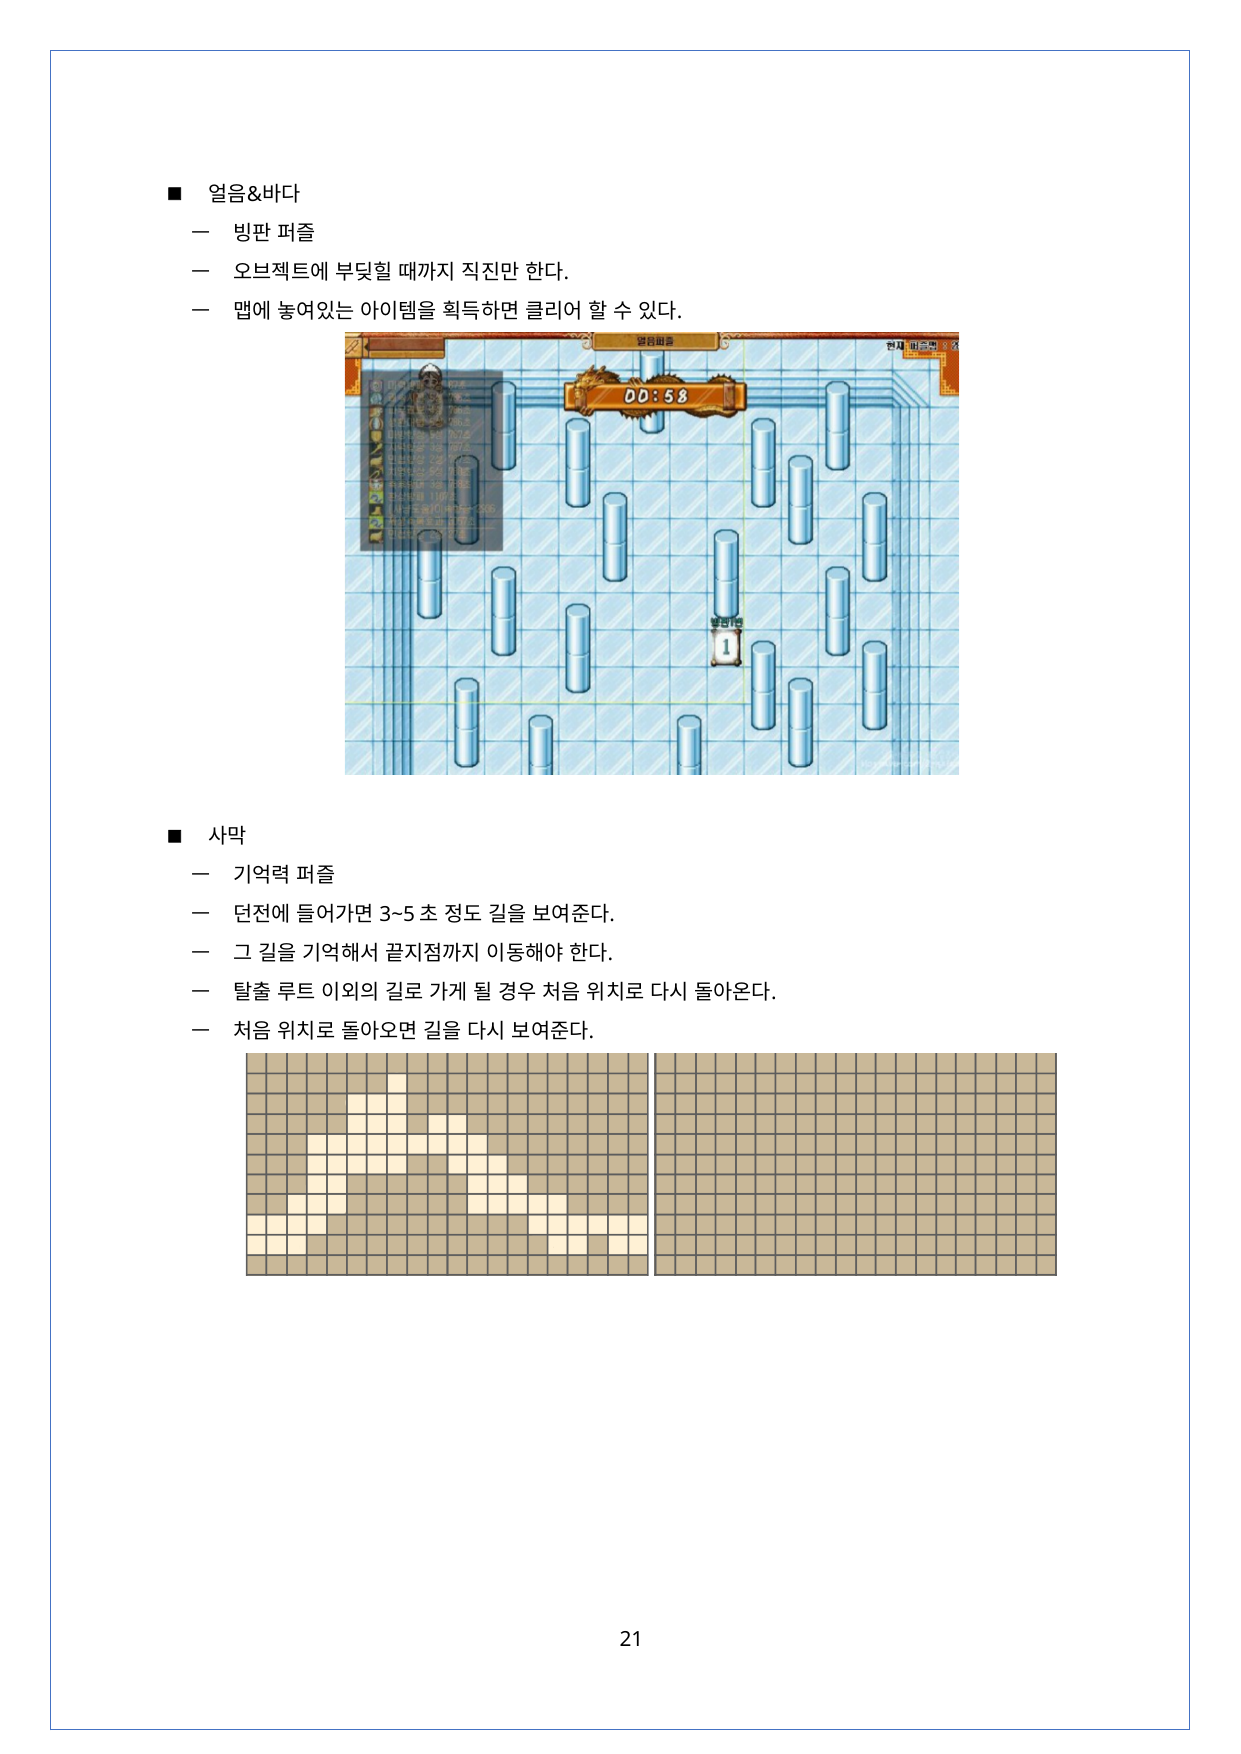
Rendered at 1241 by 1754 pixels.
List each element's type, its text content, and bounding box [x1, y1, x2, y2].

text 얼음&바다 [167, 177, 1069, 207]
text 그 길을 기억해서 끝지점까지 이동해야 한다. [192, 936, 1069, 967]
text 던전에 들어가면 3~5초 정도 길을 보여준다. [192, 897, 1069, 928]
text 맵에 놓여있는 아이템을 획득하면 클리어 할 수 있다. [192, 294, 1069, 324]
picture [245, 1053, 649, 1276]
text 탈출 루트 이외의 길로 가게 될 경우 처음 위치로 다시 돌아온다. [192, 975, 1069, 1006]
text 기억력 퍼즐 [192, 858, 1069, 889]
picture [654, 1053, 1057, 1276]
text 빙판 퍼즐 [192, 216, 1069, 246]
text 오브젝트에 부딪힐 때까지 직진만 한다. [192, 255, 1069, 285]
text 처음 위치로 돌아오면 길을 다시 보여준다. [192, 1014, 1069, 1044]
picture [343, 332, 960, 775]
text 사막 [167, 819, 1069, 850]
